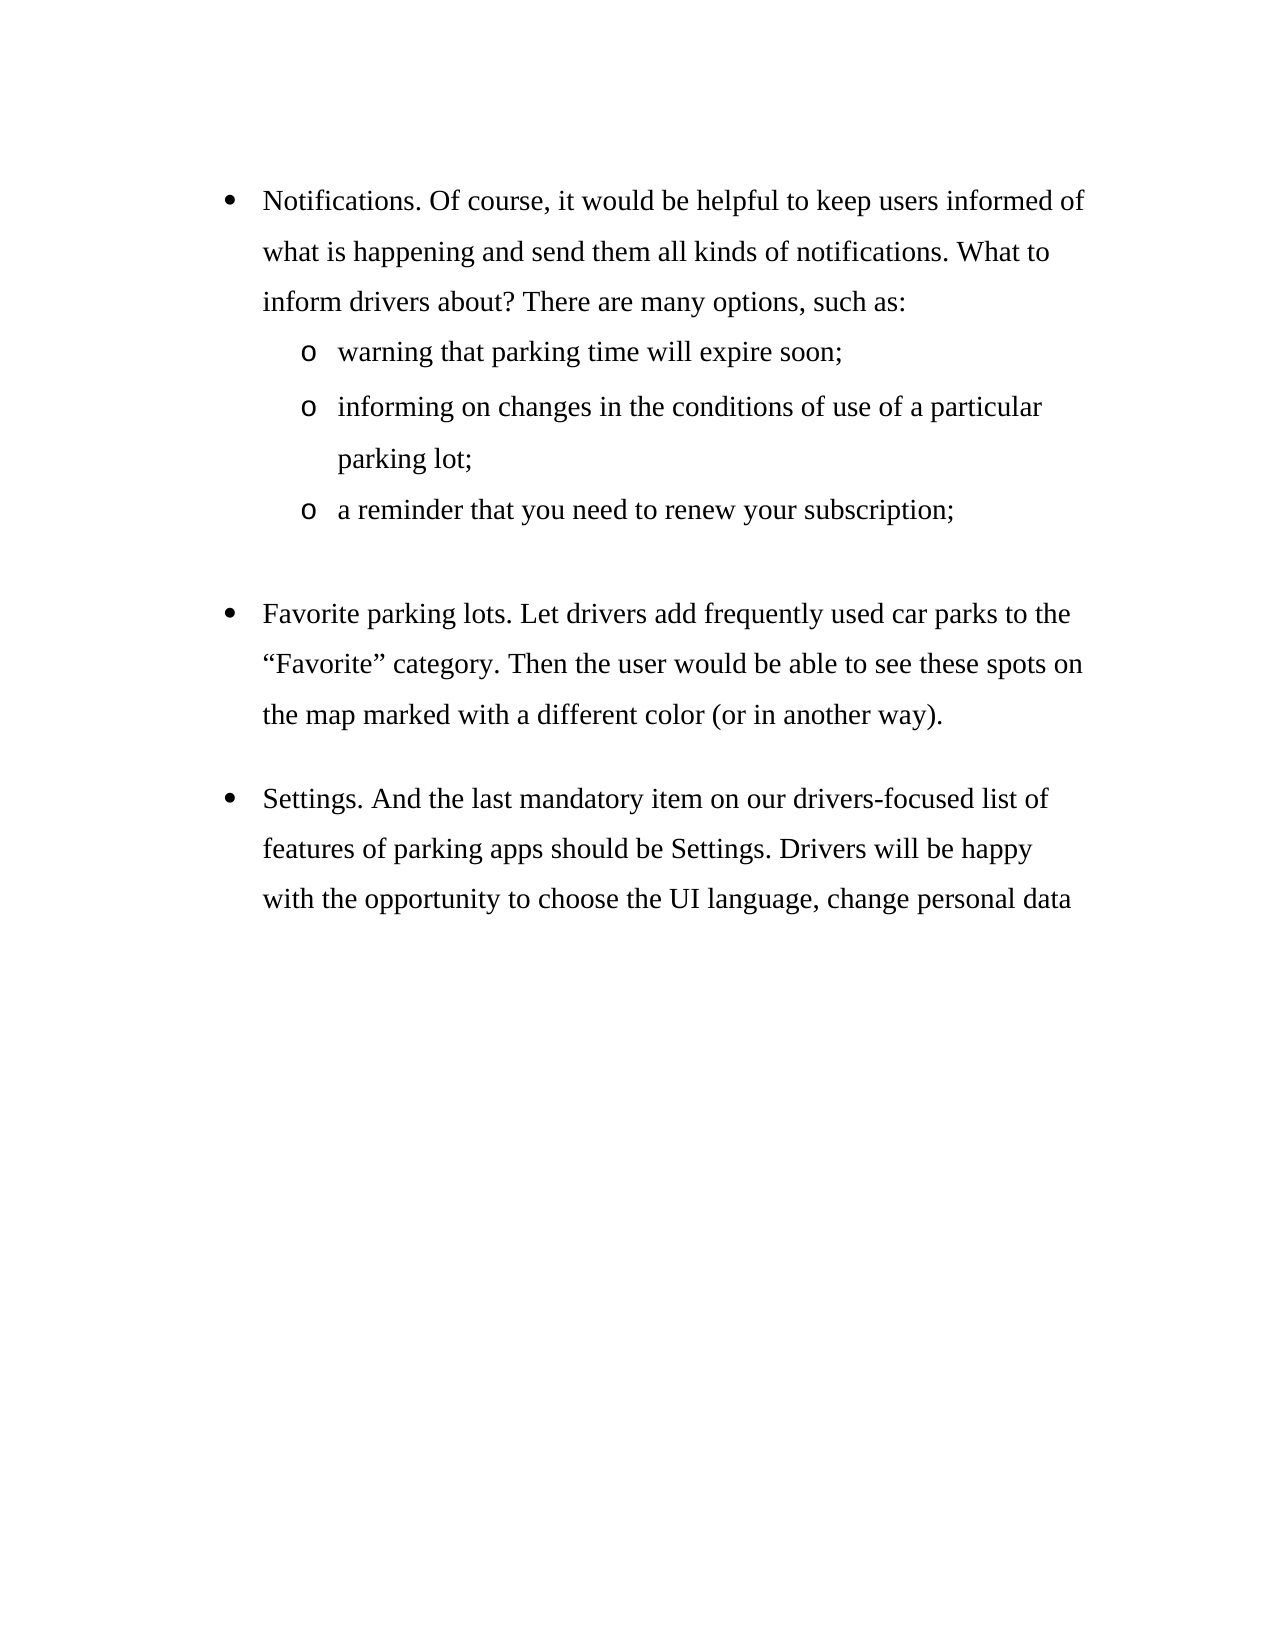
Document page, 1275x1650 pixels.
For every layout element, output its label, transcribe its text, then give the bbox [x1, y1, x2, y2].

list Favorite parking lots. Let drivers add frequently used car parks to the “Favorite” category. Then the user would be able to see these spots on the map marked with a different color (or in another way). [225, 596, 1087, 730]
list informing on changes in the conditions of use of a particular parking lot; [300, 389, 1087, 475]
list a reminder that you need to renew your subscription; [300, 492, 1087, 528]
list warning that parking time will expire soon; [300, 334, 1087, 371]
list Notifications. Of course, it would be helpful to keep users informed of what is happening and send them all kinds of notifications. What to inform drivers about? There are many options, such as: [225, 183, 1087, 318]
list Settings. And the last mandatory item on our drivers-focused list of features of parking apps should be Settings. Drivers will be happy with the opportunity to choose the UI language, change personal data [225, 781, 1087, 915]
